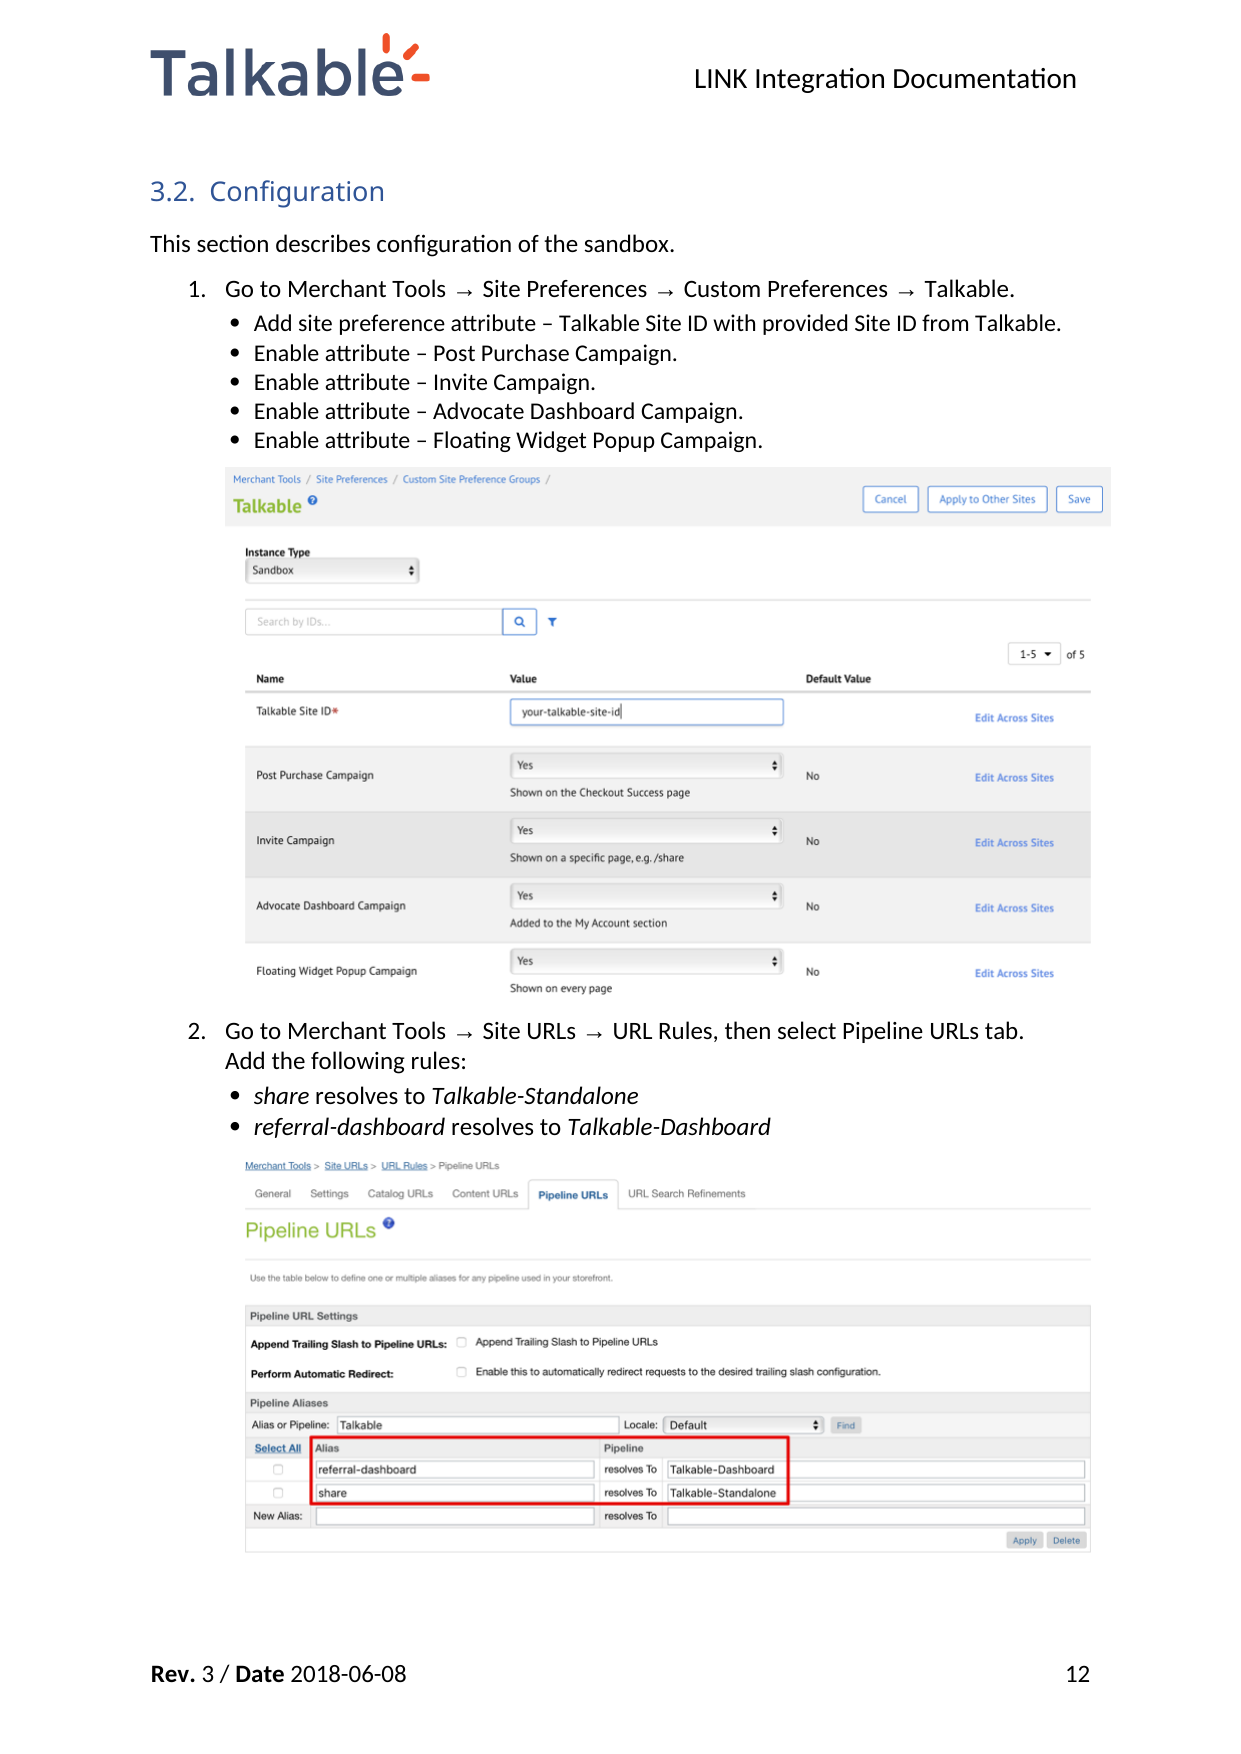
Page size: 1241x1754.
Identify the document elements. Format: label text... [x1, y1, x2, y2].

list Enable attribute – Floating Widget Popup Campaign. [231, 426, 1090, 455]
list Add the following rules: [225, 1045, 1090, 1076]
list Go to Merchant Tools → Site URLs → URL Rules, then select Pipeline URLs tab. [187, 1015, 1090, 1045]
list Add site preference attribute – Talkable Site ID with provided Site ID from Talkable. [231, 308, 1090, 338]
list Go to Merchant Tools → Site Preferences → Custom Preferences → Talkable. [187, 273, 1090, 304]
picture [150, 33, 430, 96]
list referral-dashboard resolves to Talkable-Dashboard [231, 1111, 1090, 1141]
list Enable attribute – Post Purchase Campaign. [231, 338, 1090, 367]
list Enable attribute – Advocate Dashboard Campaign. [231, 396, 1090, 426]
picture [225, 467, 1111, 1003]
list Enable attribute – Invite Campaign. [231, 367, 1090, 396]
subtitle Configuration [150, 172, 1090, 209]
picture [225, 1154, 1111, 1561]
list share resolves to Talkable-Standalone [231, 1080, 1090, 1111]
text This section describes configuration of the sandbox. [150, 228, 1090, 258]
